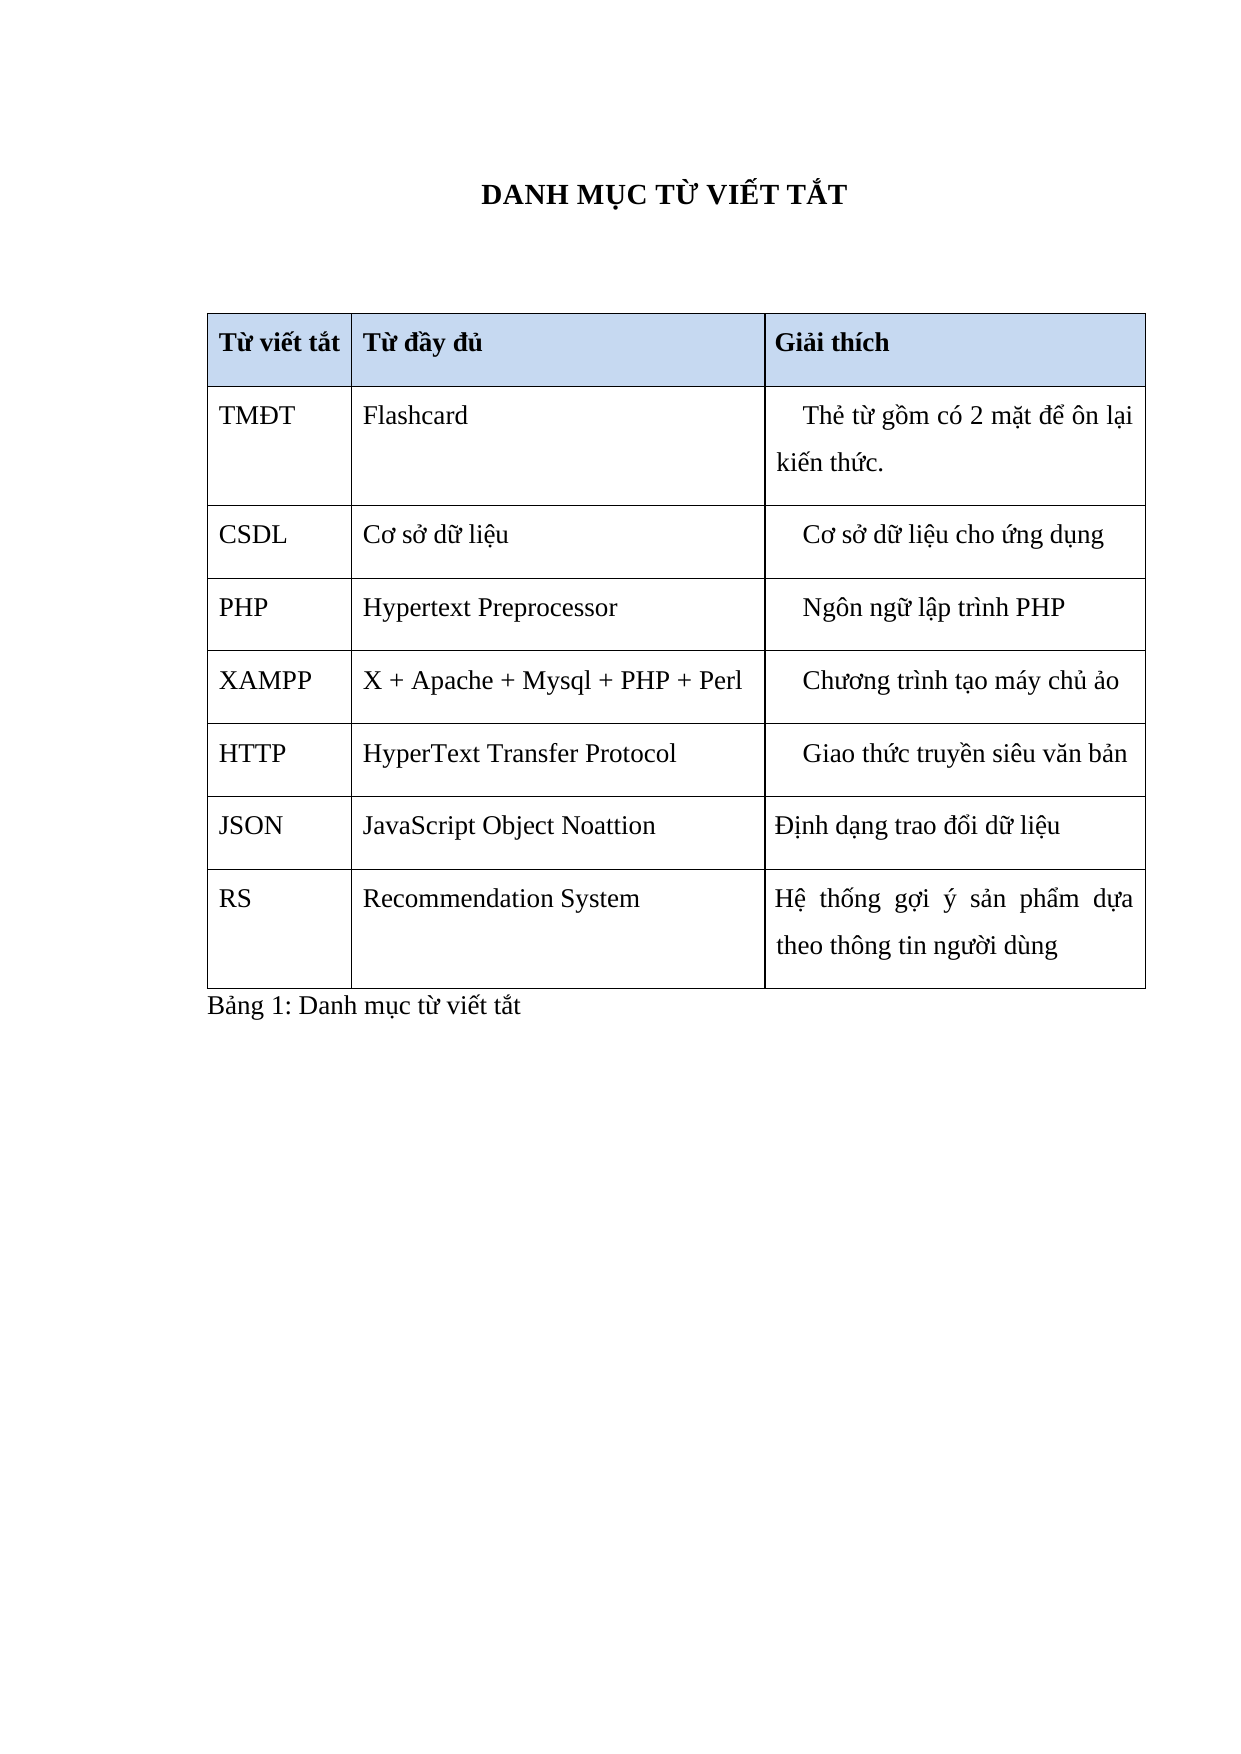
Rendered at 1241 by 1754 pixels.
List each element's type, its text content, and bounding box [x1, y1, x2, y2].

table_cell Chương trình tạo máy chủ ảo [766, 651, 1145, 723]
table_cell Định dạng trao đổi dữ liệu [766, 797, 1145, 868]
table_header Từ viết tắt [208, 314, 351, 386]
title DANH MỤC TỪ VIẾT TẮT [207, 177, 1122, 211]
table_cell Hệ thống gợi ý sản phẩm dựa theo thông tin người dùng [766, 870, 1145, 988]
table_cell Ngôn ngữ lập trình PHP [766, 579, 1145, 650]
table_header Từ đầy đủ [352, 314, 764, 386]
table_header Giải thích [766, 314, 1145, 386]
table_cell JavaScript Object Noattion [352, 797, 764, 868]
table_cell TMĐT [208, 387, 351, 505]
table_cell JSON [208, 797, 351, 868]
table_cell Cơ sở dữ liệu cho ứng dụng [766, 506, 1145, 578]
table_cell X + Apache + Mysql + PHP + Perl [352, 651, 764, 723]
table_cell HyperText Transfer Protocol [352, 724, 764, 796]
table_cell XAMPP [208, 651, 351, 723]
table_cell Giao thức truyền siêu văn bản [766, 724, 1145, 796]
table_cell Hypertext Preprocessor [352, 579, 764, 650]
table_cell Cơ sở dữ liệu [352, 506, 764, 578]
table_cell RS [208, 870, 351, 988]
table_cell Recommendation System [352, 870, 764, 988]
table_cell PHP [208, 579, 351, 650]
table_cell Thẻ từ gồm có 2 mặt để ôn lại kiến thức. [766, 387, 1145, 505]
table_cell CSDL [208, 506, 351, 578]
table_cell HTTP [208, 724, 351, 796]
table_cell Flashcard [352, 387, 764, 505]
